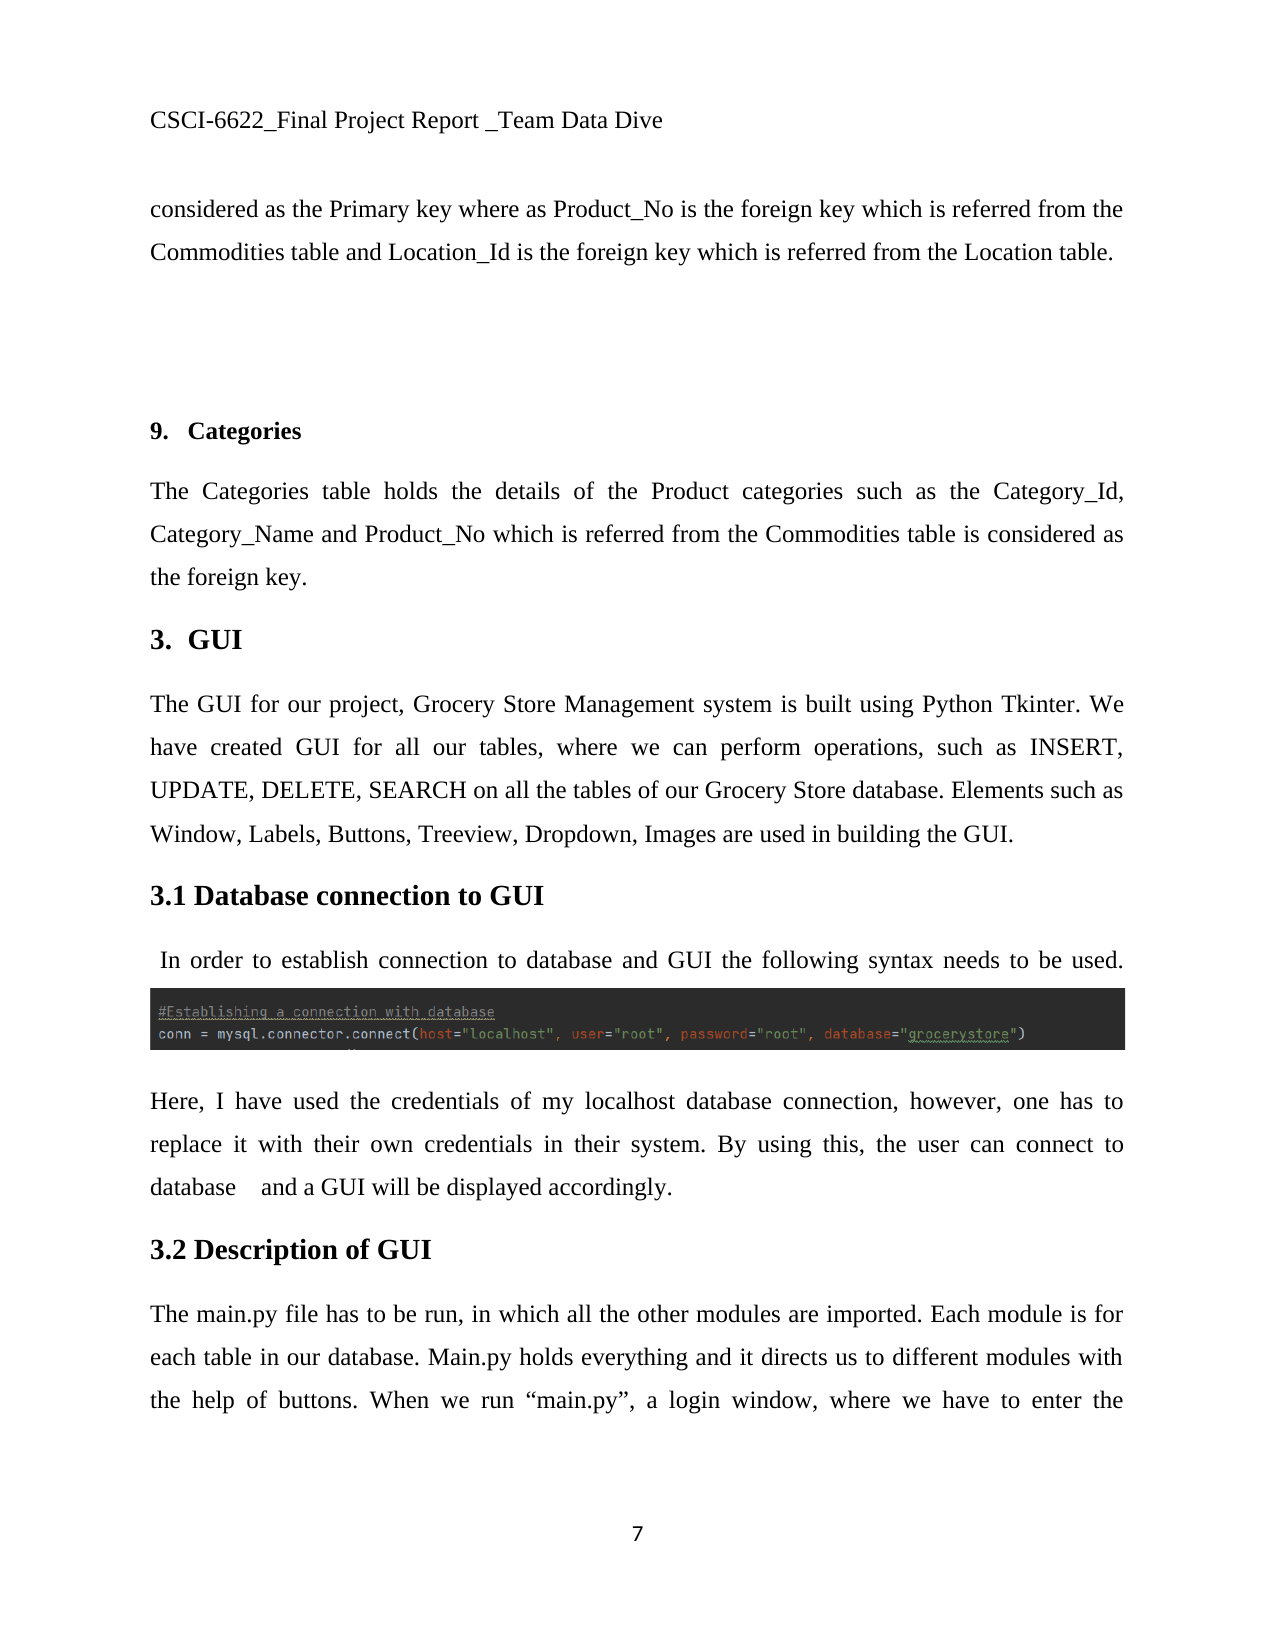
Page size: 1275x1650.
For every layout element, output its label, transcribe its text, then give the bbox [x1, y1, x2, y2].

text The GUI for our project, Grocery Store Management system is built using Python Tkinter. We have created GUI for all our tables, where we can perform operations, such as INSERT, UPDATE, DELETE, SEARCH on all the tables of our Grocery Store database. Elements such as Window, Labels, Buttons, Treeview, Dropdown, Images are used in building the GUI. [150, 689, 1125, 847]
list GUI [150, 622, 1125, 656]
list Categories [150, 416, 1125, 445]
text 3.2 Description of GUI [150, 1232, 1125, 1266]
text In order to establish connection to database and GUI the following syntax needs to be used. [150, 945, 1125, 988]
picture [150, 988, 1125, 1050]
text 3.1 Database connection to GUI [150, 878, 1125, 912]
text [150, 194, 1125, 266]
text The Categories table holds the details of the Product categories such as the Category_Id, Category_Name and Product_No which is referred from the Commodities table is considered as the foreign key. [150, 476, 1125, 591]
text Here, I have used the credentials of my localhost database connection, however, one has to replace it with their own credentials in their system. By using this, the user can connect to database and a GUI will be displayed accordingly. [150, 1086, 1125, 1201]
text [150, 1299, 1125, 1414]
